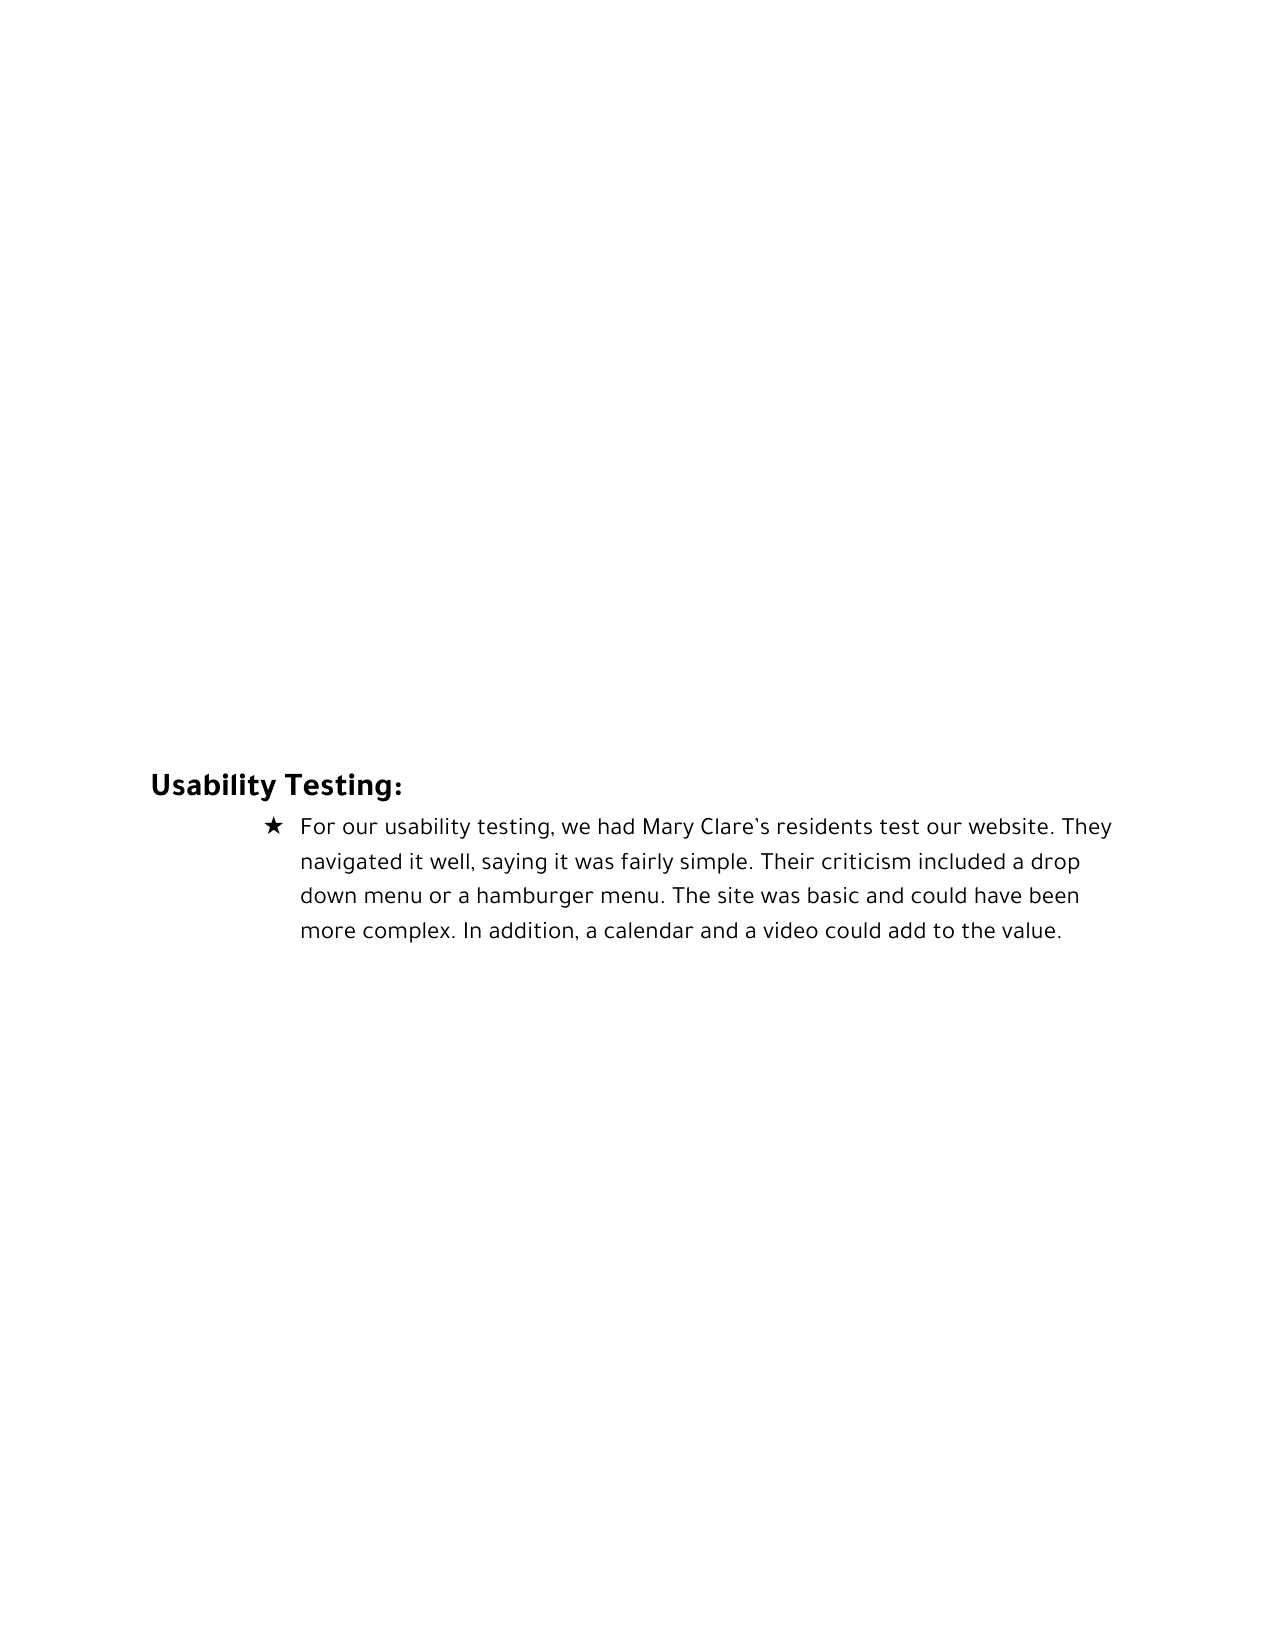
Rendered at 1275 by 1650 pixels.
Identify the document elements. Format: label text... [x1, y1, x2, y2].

text Usability Testing: [150, 768, 1125, 808]
list For our usability testing, we had Mary Clare’s residents test our website. They navigated it well, saying it was fairly simple. Their criticism included a drop down menu or a hamburger menu. The site was basic and could have been more complex. In addition, a calendar and a video could add to the value. [262, 813, 1125, 947]
